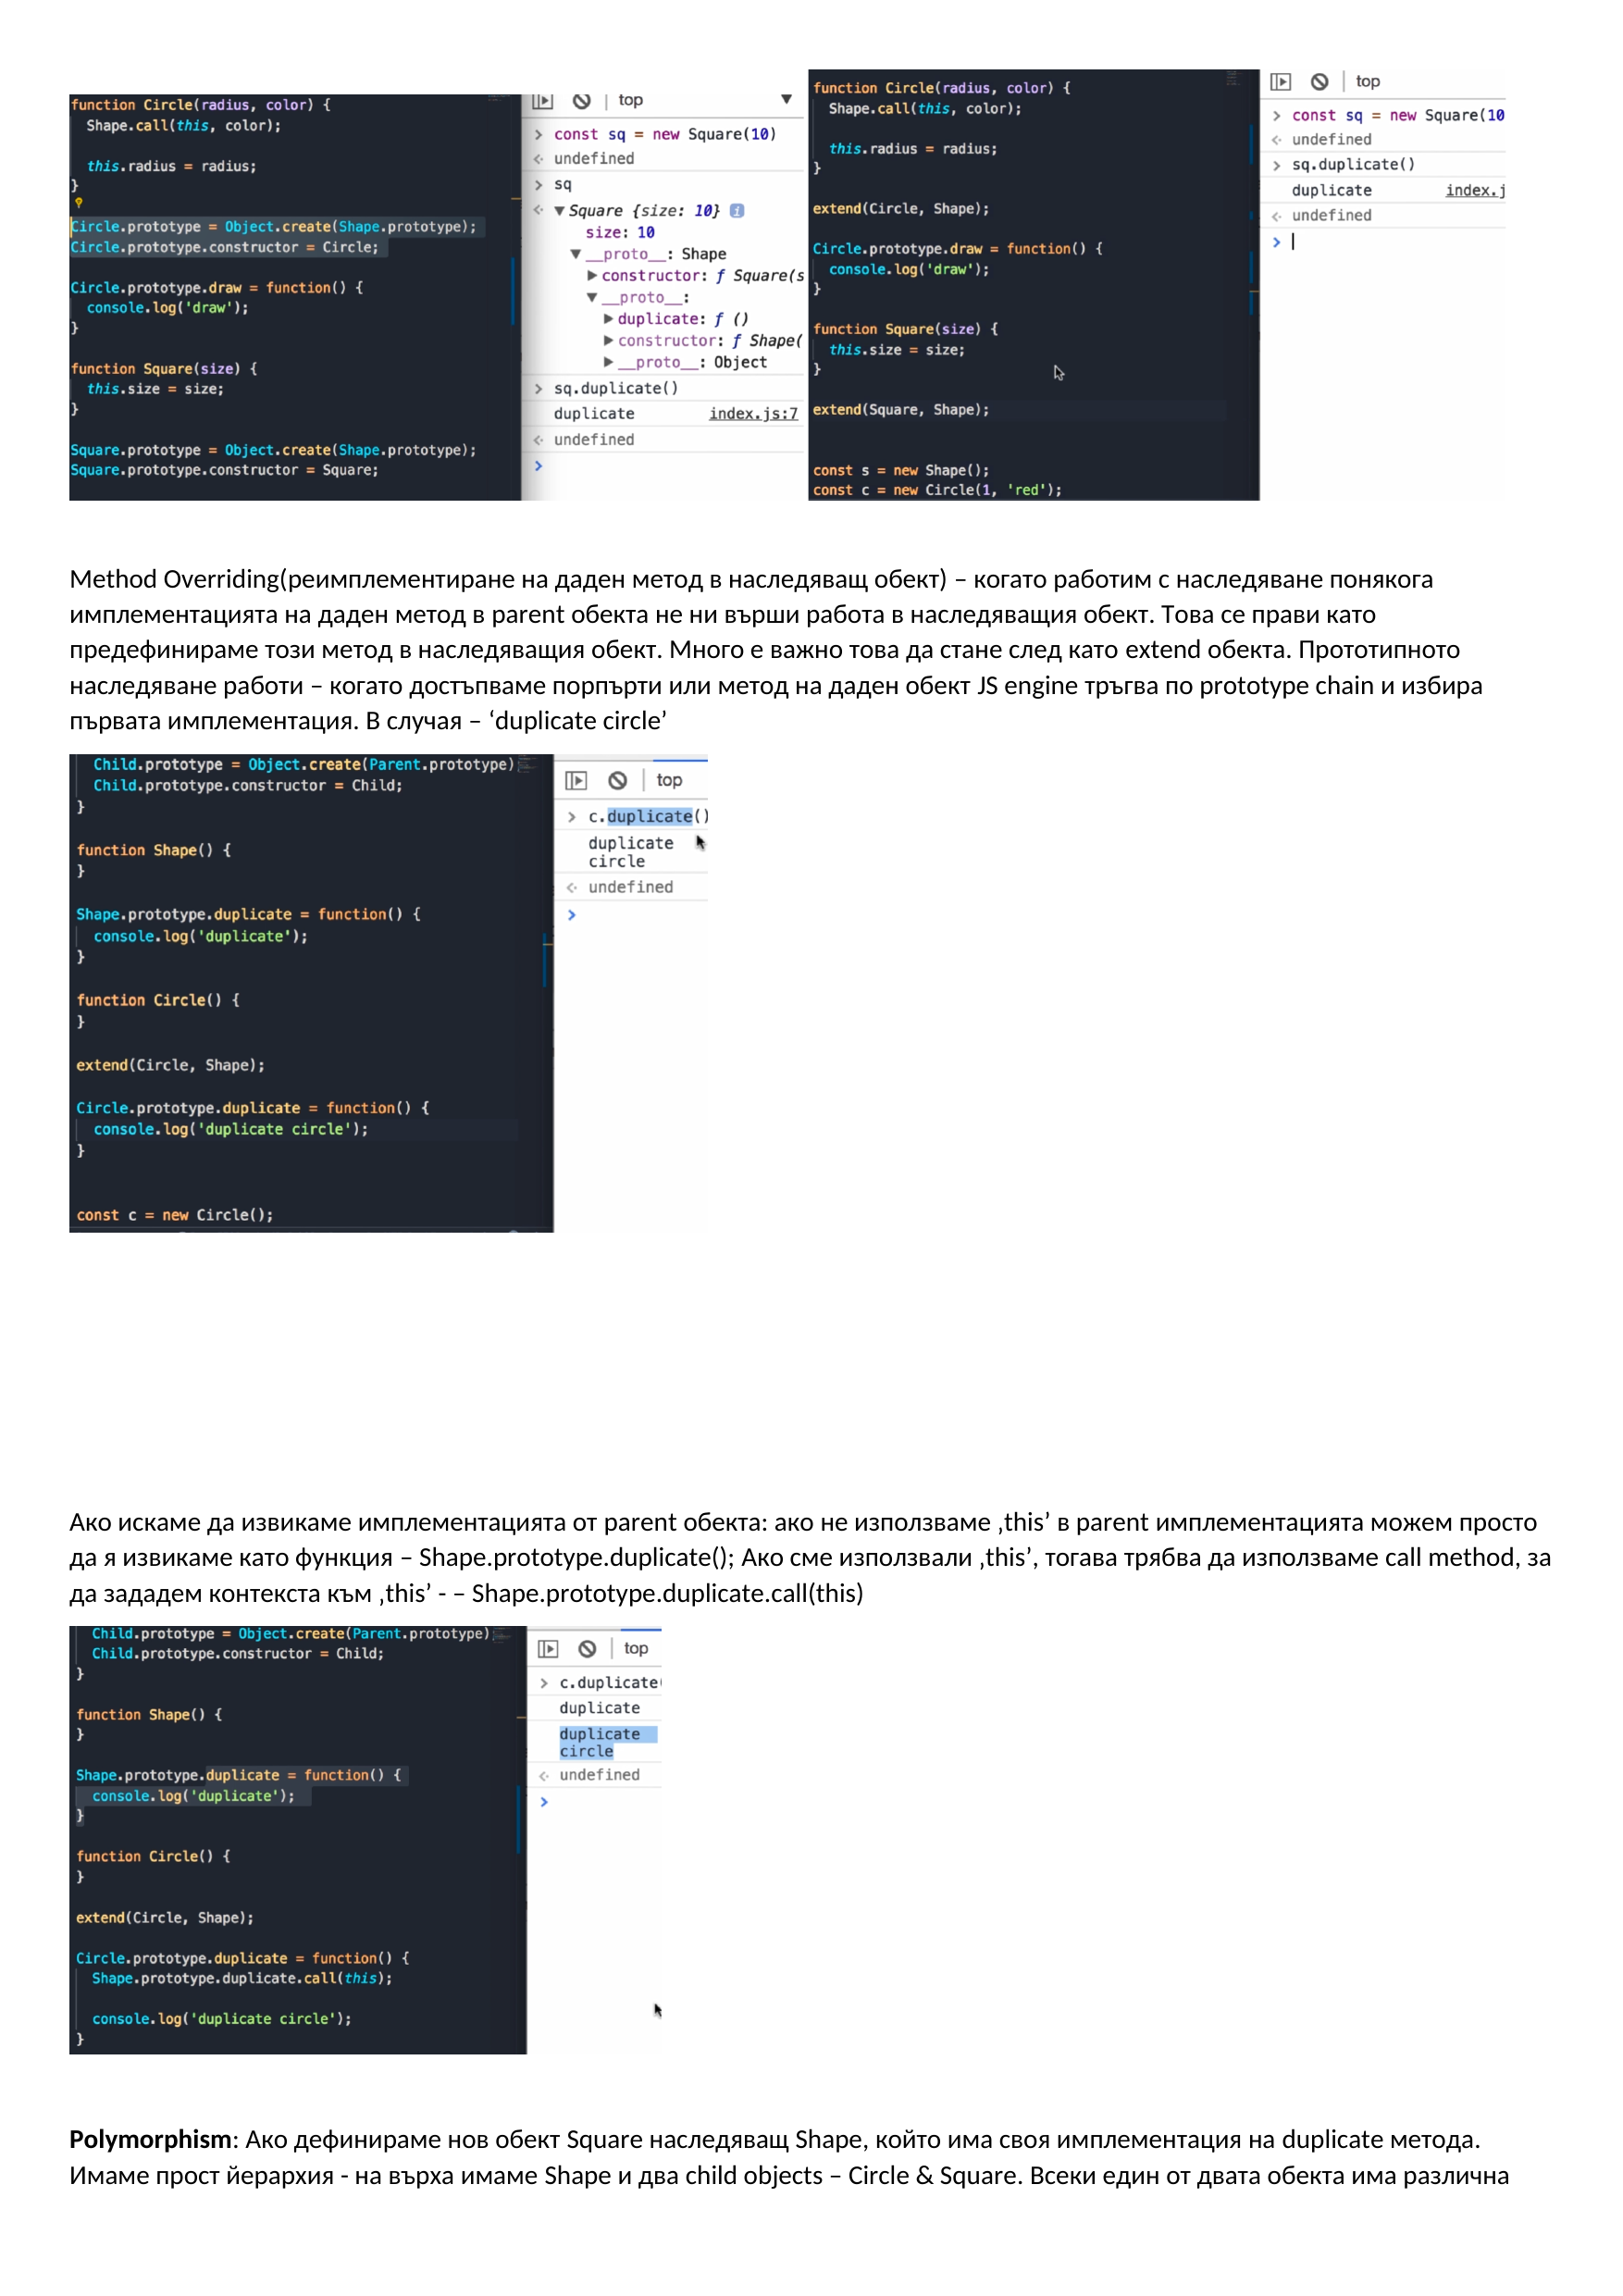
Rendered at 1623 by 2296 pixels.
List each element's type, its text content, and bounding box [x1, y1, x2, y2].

text Method Overriding(реимплементиране на даден метод в наследяващ обект) – когато работим с наследяване понякога имплементацията на даден метод в parent обекта не ни върши работа в наследяващия обект. Това се прави като предефинираме този метод в наследяващия обект. Много е важно това да стане след като extend обекта. Прототипното наследяване работи – когато достъпваме порпърти или метод на даден обект JS engine тръгва по prototype chain и избира първата имплементация. В случая – ‘duplicate circle’ [69, 562, 1554, 737]
picture [69, 1626, 662, 2054]
picture [808, 69, 1506, 501]
picture [69, 754, 708, 1233]
picture [69, 94, 804, 501]
picture [103, 1626, 111, 1631]
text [69, 2122, 1554, 2191]
text Ако искаме да извикаме имплементацията от parent обекта: ако не използваме ‚this’ в parent имплементацията можем просто да я извикаме като функция – Shape.prototype.duplicate(); Ако сме използвали ‚this’, тогава трябва да използваме call method, за да зададем контекста към ‚this’ - – Shape.prototype.duplicate.call(this) [69, 1505, 1554, 1608]
